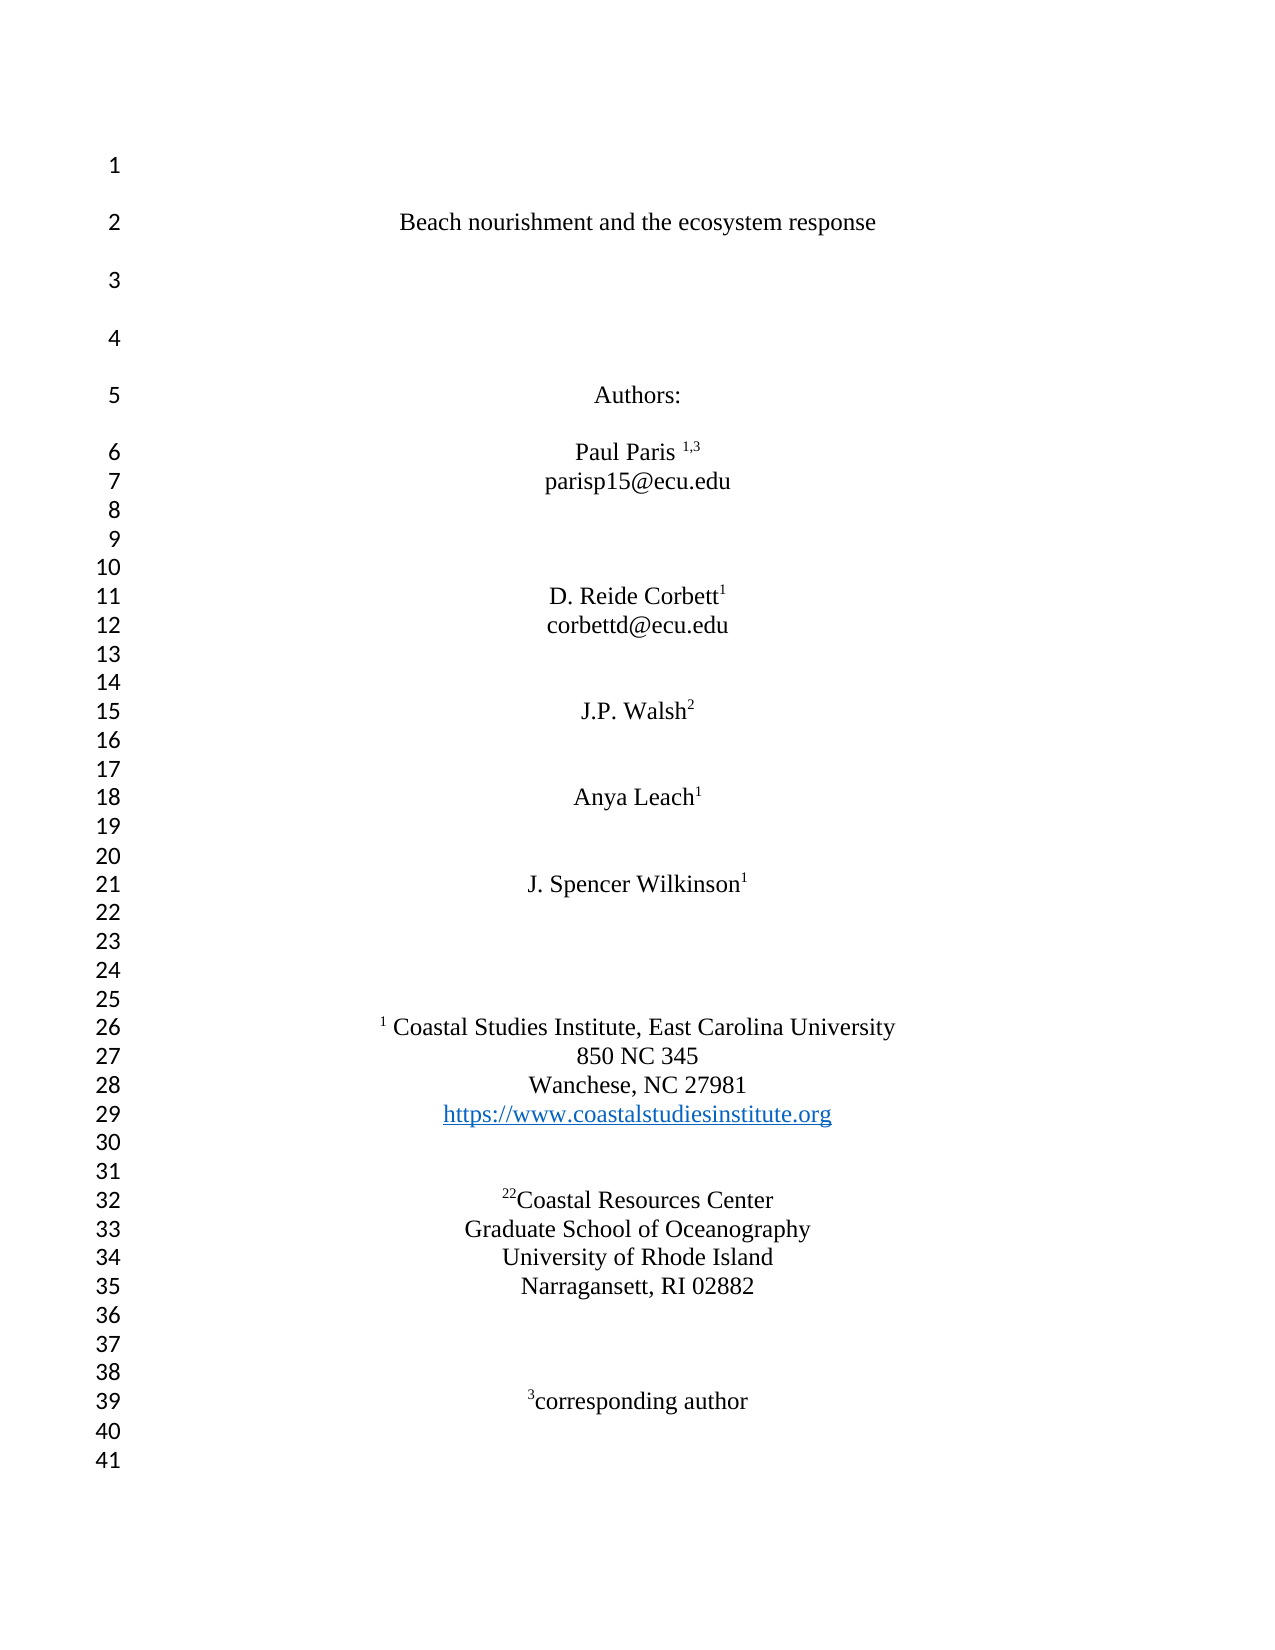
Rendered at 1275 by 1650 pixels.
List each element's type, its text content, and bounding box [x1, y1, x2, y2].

text Graduate School of Oceanography [150, 1214, 1125, 1242]
text 1 Coastal Studies Institute, East Carolina University [150, 1012, 1125, 1041]
text 3corresponding author [150, 1386, 1125, 1415]
text J.P. Walsh2 [150, 696, 1125, 725]
text corbettd@ecu.edu [150, 610, 1125, 639]
text parisp15@ecu.edu [150, 466, 1125, 495]
text Authors: [150, 380, 1125, 409]
text University of Rhode Island [150, 1242, 1125, 1271]
text https://www.coastalstudiesinstitute.org [150, 1099, 1125, 1127]
text Beach nourishment and the ecosystem response [150, 207, 1125, 236]
text 850 NC 345 [150, 1041, 1125, 1070]
text 22Coastal Resources Center [150, 1185, 1125, 1214]
text D. Reide Corbett1 [150, 581, 1125, 610]
text Anya Leach1 [150, 782, 1125, 811]
text Paul Paris 1,3 [150, 437, 1125, 466]
text J. Spencer Wilkinson1 [150, 869, 1125, 897]
text Wanchese, NC 27981 [150, 1070, 1125, 1099]
text Narragansett, RI 02882 [150, 1271, 1125, 1300]
